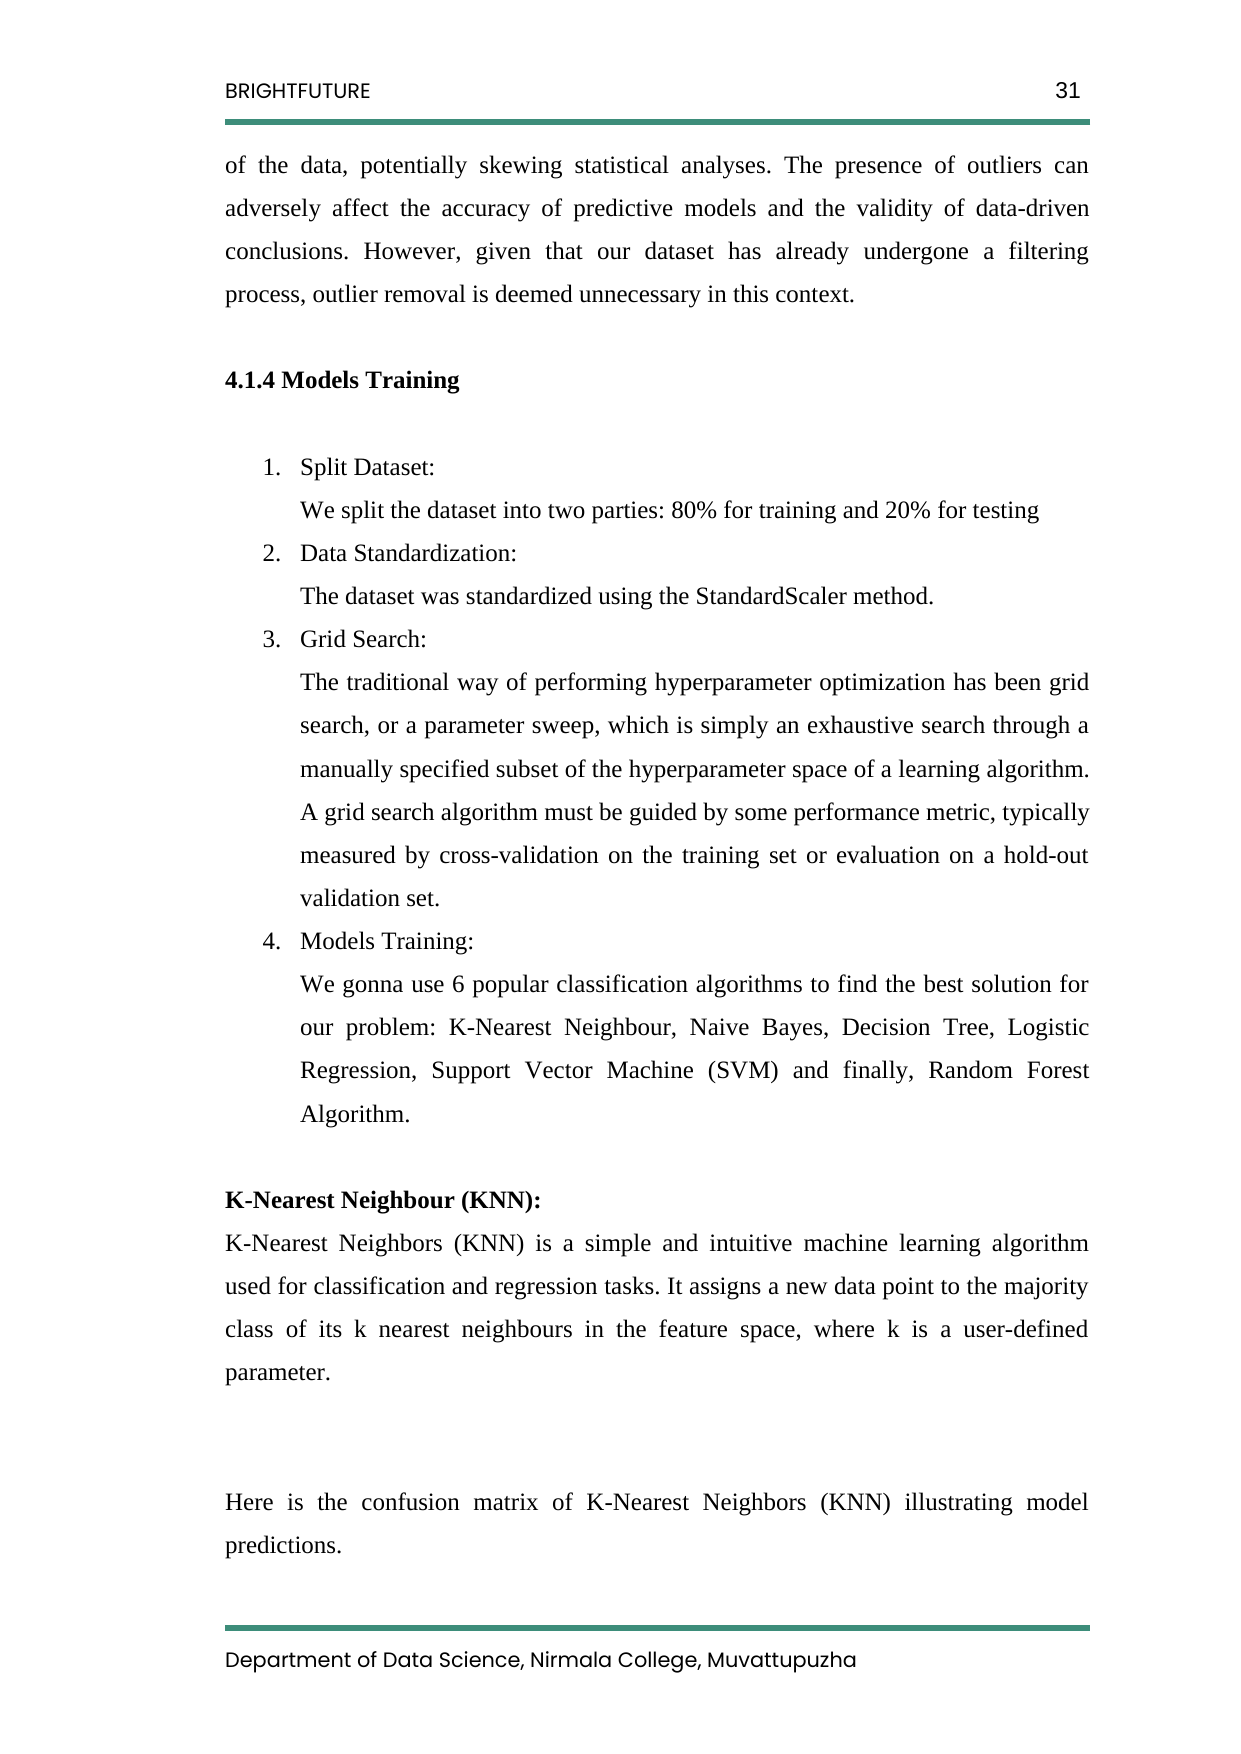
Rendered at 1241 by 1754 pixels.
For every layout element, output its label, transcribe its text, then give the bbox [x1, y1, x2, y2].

text K-Nearest Neighbour (KNN): [225, 1185, 1090, 1214]
text The traditional way of performing hyperparameter optimization has been grid search, or a parameter sweep, which is simply an exhaustive search through a manually specified subset of the hyperparameter space of a learning algorithm. A grid search algorithm must be guided by some performance metric, typically measured by cross-validation on the training set or evaluation on a hold-out validation set. [300, 667, 1090, 912]
text 4.1.4 Models Training [225, 366, 1090, 394]
text We gonna use 6 popular classification algorithms to find the best solution for our problem: K-Nearest Neighbour, Naive Bayes, Decision Tree, Logistic Regression, Support Vector Machine (SVM) and finally, Random Forest Algorithm. [300, 969, 1090, 1127]
text K-Nearest Neighbors (KNN) is a simple and intuitive machine learning algorithm used for classification and regression tasks. It assigns a new data point to the majority class of its k nearest neighbours in the feature space, where k is a user-defined parameter. [225, 1228, 1090, 1386]
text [225, 150, 1090, 308]
text The dataset was standardized using the StandardScaler method. [225, 581, 1090, 610]
list Models Training: [262, 926, 1090, 955]
list Grid Search: [262, 624, 1090, 653]
text Here is the confusion matrix of K-Nearest Neighbors (KNN) illustrating model predictions. [225, 1487, 1090, 1559]
list Data Standardization: [262, 538, 1090, 567]
text We split the dataset into two parties: 80% for training and 20% for testing [225, 495, 1090, 524]
list Split Dataset: [262, 452, 1090, 481]
